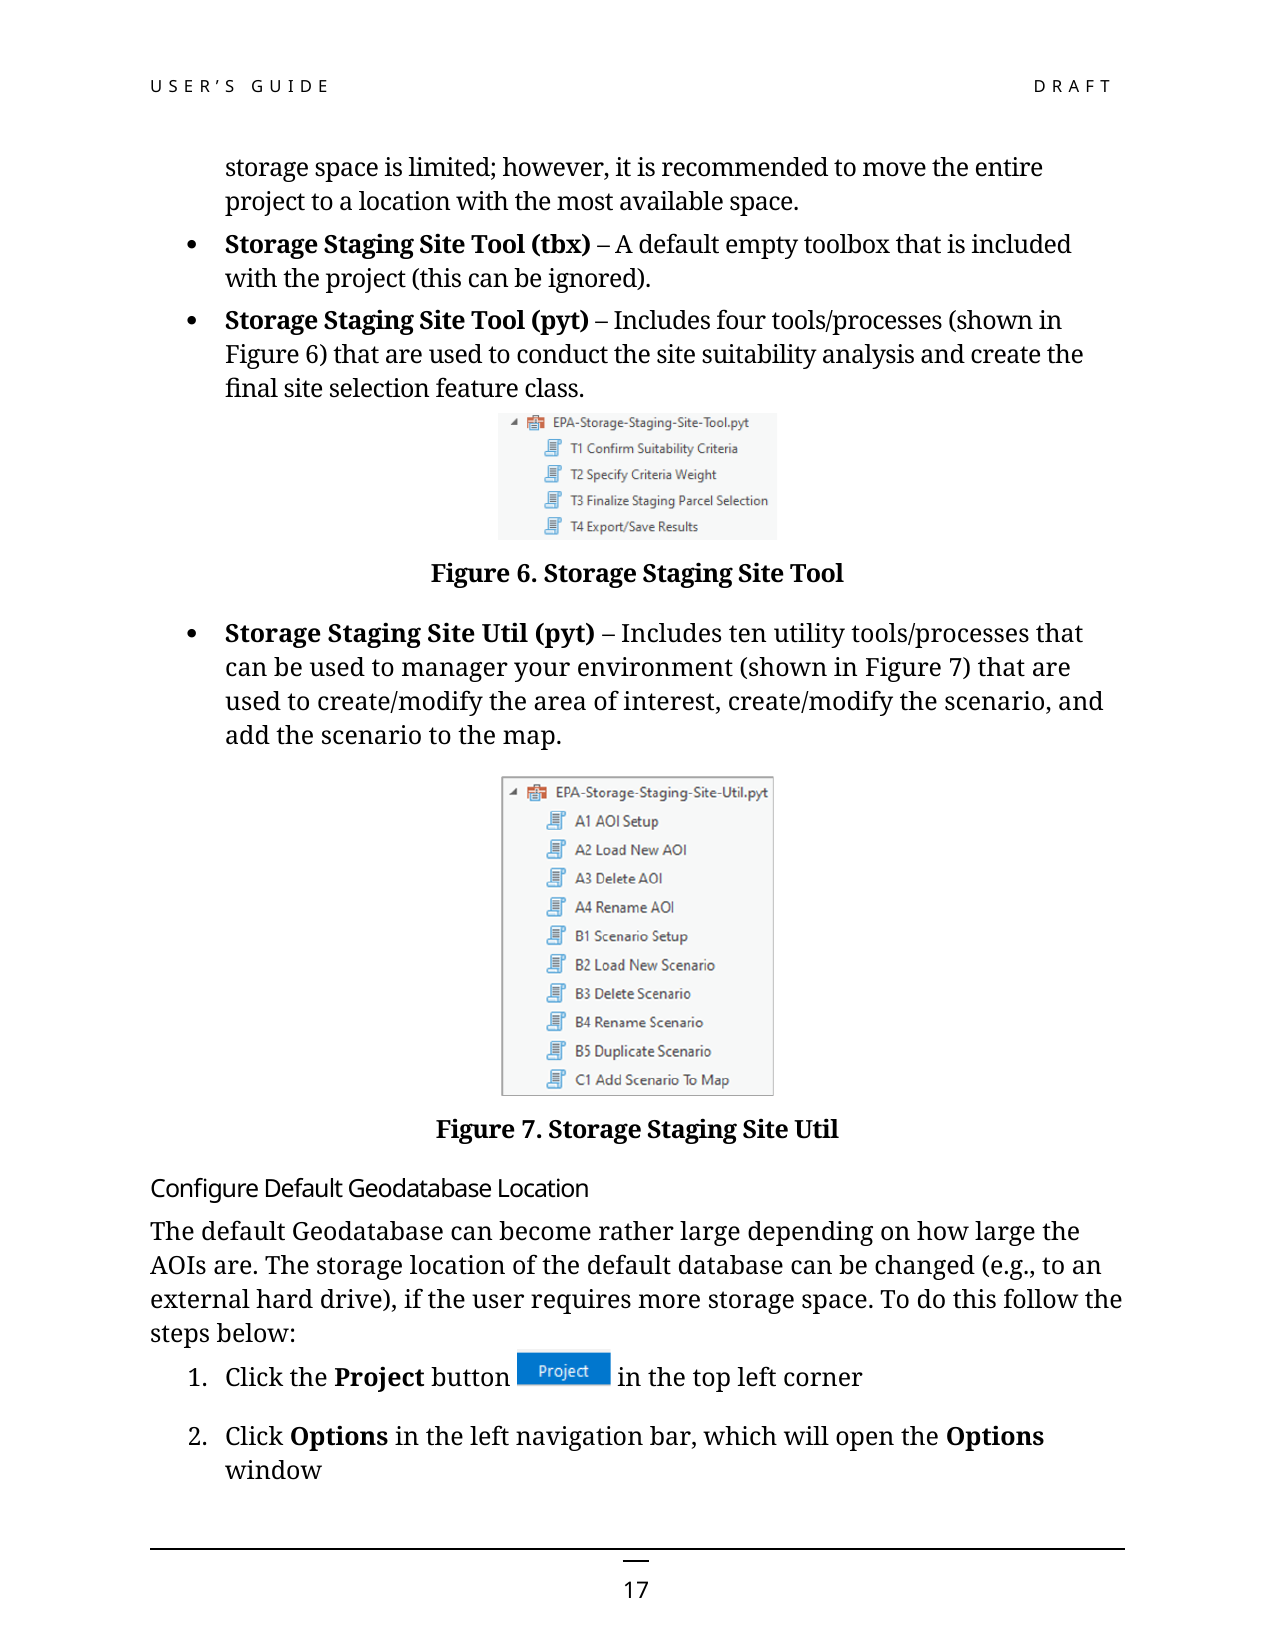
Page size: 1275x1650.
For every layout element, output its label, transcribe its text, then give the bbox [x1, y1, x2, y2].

list Storage Staging Site Util (pyt) – Includes ten utility tools/processes that can be used to manager your environment (shown in Figure 7) that are used to create/modify the area of interest, create/modify the scenario, and add the scenario to the map. [187, 615, 1125, 751]
list Storage Staging Site Tool (tbx) – A default empty toolbox that is included with the project (this can be ignored). [187, 226, 1125, 294]
picture [517, 1349, 611, 1387]
title Figure 6. Storage Staging Site Tool [150, 556, 1125, 590]
picture [498, 413, 778, 540]
text The default Geodatabase can become rather large depending on how large the AOIs are. The storage location of the default database can be changed (e.g., to an external hard drive), if the user requires more storage space. To do this follow the steps below: [150, 1213, 1125, 1349]
subtitle Configure Default Geodatabase Location [150, 1171, 1125, 1205]
list Click the Project button in the top left corner [187, 1349, 1125, 1394]
list Click Options in the left navigation bar, which will open the Options window [187, 1419, 1125, 1487]
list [187, 150, 1125, 218]
picture [501, 776, 774, 1096]
list Storage Staging Site Tool (pyt) – Includes four tools/processes (shown in Figure 6) that are used to conduct the site suitability analysis and create the final site selection feature class. [187, 303, 1125, 405]
title Figure 7. Storage Staging Site Util [150, 1112, 1125, 1146]
